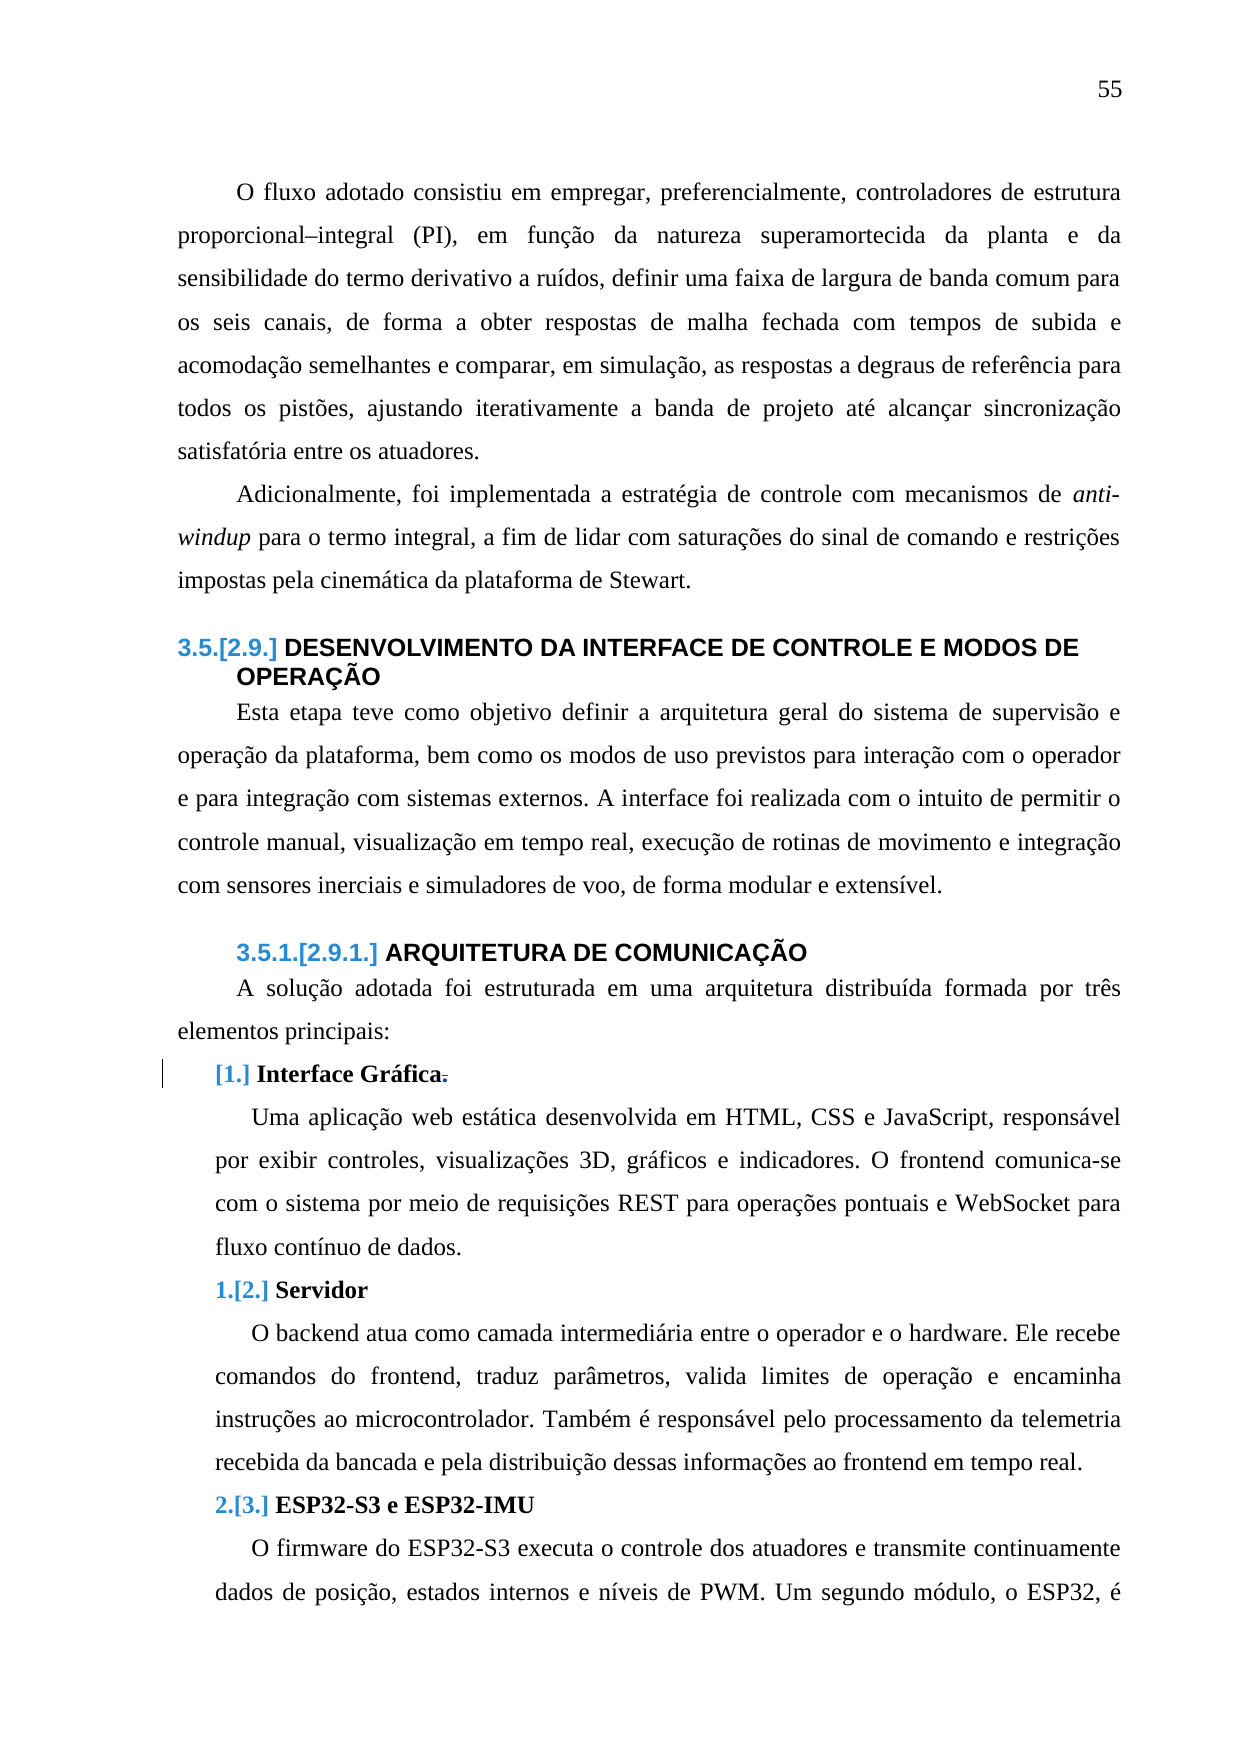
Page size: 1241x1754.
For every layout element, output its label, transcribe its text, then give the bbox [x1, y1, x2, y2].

text Esta etapa teve como objetivo definir a arquitetura geral do sistema de supervisão e operação da plataforma, bem como os modos de uso previstos para interação com o operador e para integração com sistemas externos. A interface foi realizada com o intuito de permitir o controle manual, visualização em tempo real, execução de rotinas de movimento e integração com sensores inerciais e simuladores de voo, de forma modular e extensível. [177, 697, 1122, 898]
text O backend atua como camada intermediária entre o operador e o hardware. Ele recebe comandos do frontend, traduz parâmetros, valida limites de operação e encaminha instruções ao microcontrolador. Também é responsável pelo processamento da telemetria recebida da bancada e pela distribuição dessas informações ao frontend em tempo real. [215, 1318, 1122, 1476]
text Uma aplicação web estática desenvolvida em HTML, CSS e JavaScript, responsável por exibir controles, visualizações 3D, gráficos e indicadores. O frontend comunica-se com o sistema por meio de requisições REST para operações pontuais e WebSocket para fluxo contínuo de dados. [215, 1102, 1122, 1260]
text Arquitetura de comunicação [236, 938, 1122, 967]
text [215, 1533, 1122, 1605]
list Interface Gráfica [215, 1059, 1122, 1088]
text A solução adotada foi estruturada em uma arquitetura distribuída formada por três elementos principais: [177, 973, 1122, 1045]
text Adicionalmente, foi implementada a estratégia de controle com mecanismos de anti-windup para o termo integral, a fim de lidar com saturações do sinal de comando e restrições impostas pela cinemática da plataforma de Stewart. [177, 479, 1122, 594]
list ESP32-S3 e ESP32-IMU [215, 1490, 1122, 1519]
text Desenvolvimento da Interface de Controle e Modos de Operação [177, 633, 1122, 691]
text O fluxo adotado consistiu em empregar, preferencialmente, controladores de estrutura proporcional–integral (PI), em função da natureza superamortecida da planta e da sensibilidade do termo derivativo a ruídos, definir uma faixa de largura de banda comum para os seis canais, de forma a obter respostas de malha fechada com tempos de subida e acomodação semelhantes e comparar, em simulação, as respostas a degraus de referência para todos os pistões, ajustando iterativamente a banda de projeto até alcançar sincronização satisfatória entre os atuadores. [177, 177, 1122, 465]
list Servidor [215, 1275, 1122, 1303]
